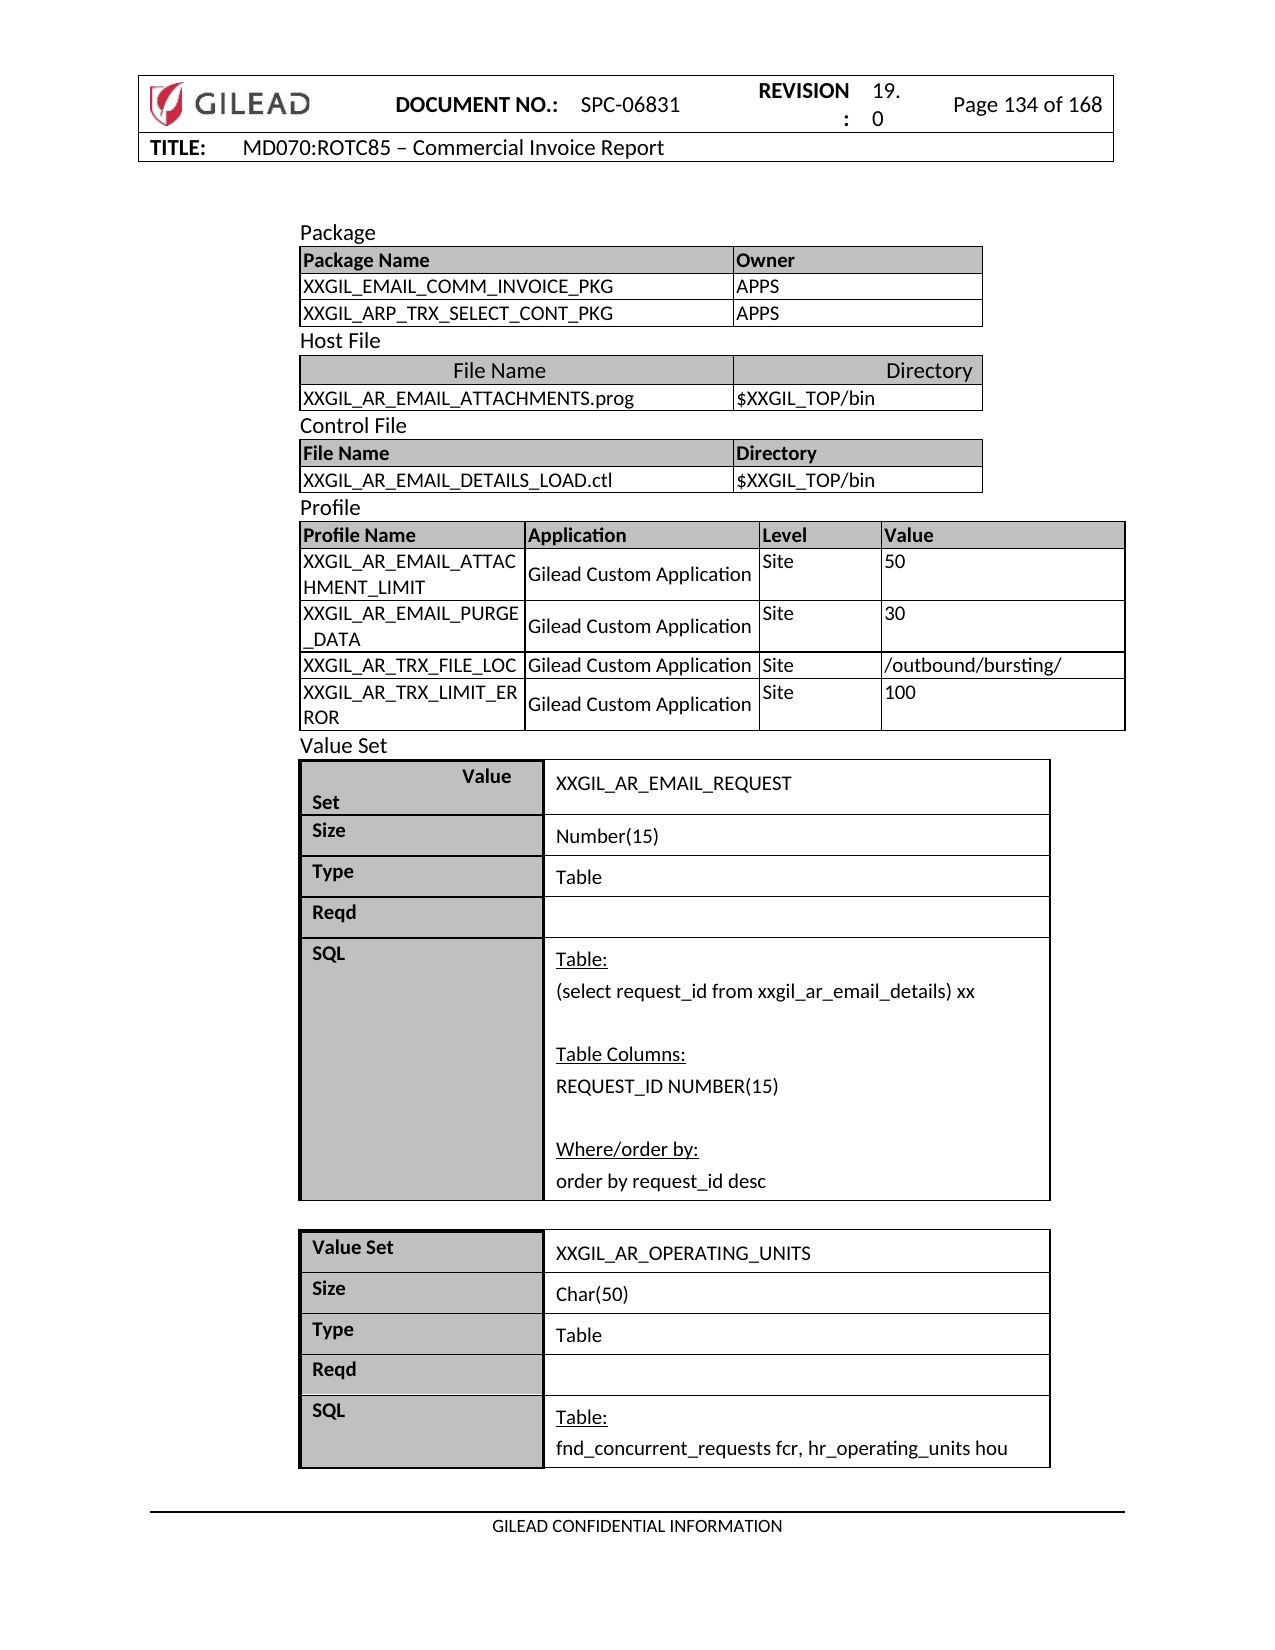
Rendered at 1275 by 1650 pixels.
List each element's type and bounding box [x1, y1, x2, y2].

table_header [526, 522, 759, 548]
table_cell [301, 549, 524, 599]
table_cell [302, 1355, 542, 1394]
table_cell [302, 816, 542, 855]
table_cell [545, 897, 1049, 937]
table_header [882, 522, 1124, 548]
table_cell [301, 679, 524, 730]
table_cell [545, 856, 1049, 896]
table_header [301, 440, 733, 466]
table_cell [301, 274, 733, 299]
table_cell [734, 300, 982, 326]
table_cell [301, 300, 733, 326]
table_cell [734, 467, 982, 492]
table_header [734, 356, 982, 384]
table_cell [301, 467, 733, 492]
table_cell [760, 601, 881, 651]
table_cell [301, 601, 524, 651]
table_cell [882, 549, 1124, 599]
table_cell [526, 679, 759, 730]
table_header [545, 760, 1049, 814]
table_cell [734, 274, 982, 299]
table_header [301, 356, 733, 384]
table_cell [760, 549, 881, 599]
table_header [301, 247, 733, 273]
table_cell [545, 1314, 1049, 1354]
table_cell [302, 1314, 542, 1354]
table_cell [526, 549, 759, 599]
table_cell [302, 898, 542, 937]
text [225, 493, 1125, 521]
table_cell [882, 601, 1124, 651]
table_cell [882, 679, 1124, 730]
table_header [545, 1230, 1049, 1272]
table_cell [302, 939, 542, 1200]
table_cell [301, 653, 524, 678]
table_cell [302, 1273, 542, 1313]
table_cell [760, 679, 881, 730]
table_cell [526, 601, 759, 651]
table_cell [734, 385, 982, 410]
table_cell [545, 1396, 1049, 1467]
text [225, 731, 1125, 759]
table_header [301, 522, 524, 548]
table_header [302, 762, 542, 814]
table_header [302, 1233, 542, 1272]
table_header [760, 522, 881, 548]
picture [150, 82, 310, 126]
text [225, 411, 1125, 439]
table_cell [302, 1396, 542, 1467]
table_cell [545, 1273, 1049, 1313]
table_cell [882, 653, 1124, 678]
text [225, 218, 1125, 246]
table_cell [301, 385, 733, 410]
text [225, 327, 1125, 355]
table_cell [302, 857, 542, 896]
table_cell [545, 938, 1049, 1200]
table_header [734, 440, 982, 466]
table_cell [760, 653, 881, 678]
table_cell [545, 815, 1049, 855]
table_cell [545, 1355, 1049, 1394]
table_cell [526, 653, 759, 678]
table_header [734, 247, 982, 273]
